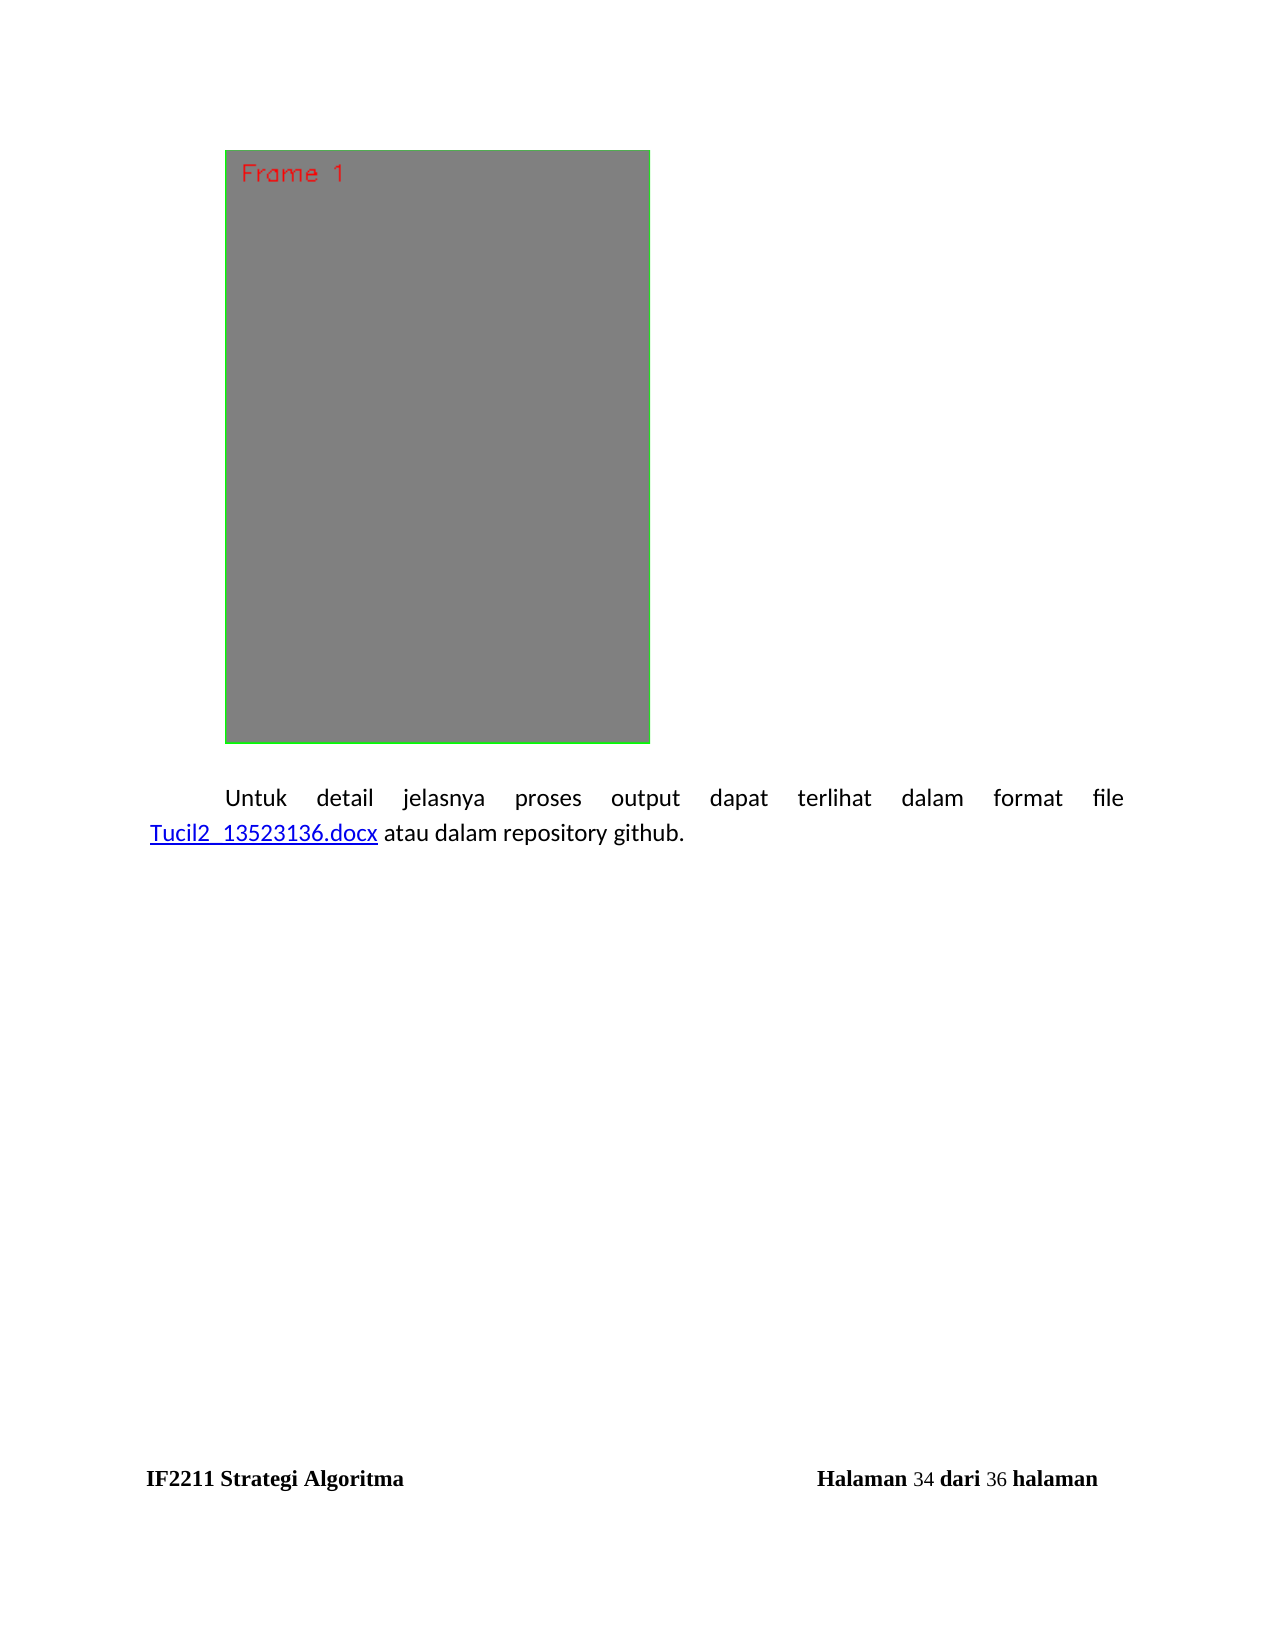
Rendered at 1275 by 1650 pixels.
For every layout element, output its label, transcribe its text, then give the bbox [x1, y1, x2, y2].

text Untuk detail jelasnya proses output dapat terlihat dalam format file Tucil2_13523136.docx atau dalam repository github. [150, 782, 1125, 848]
picture [225, 150, 650, 744]
